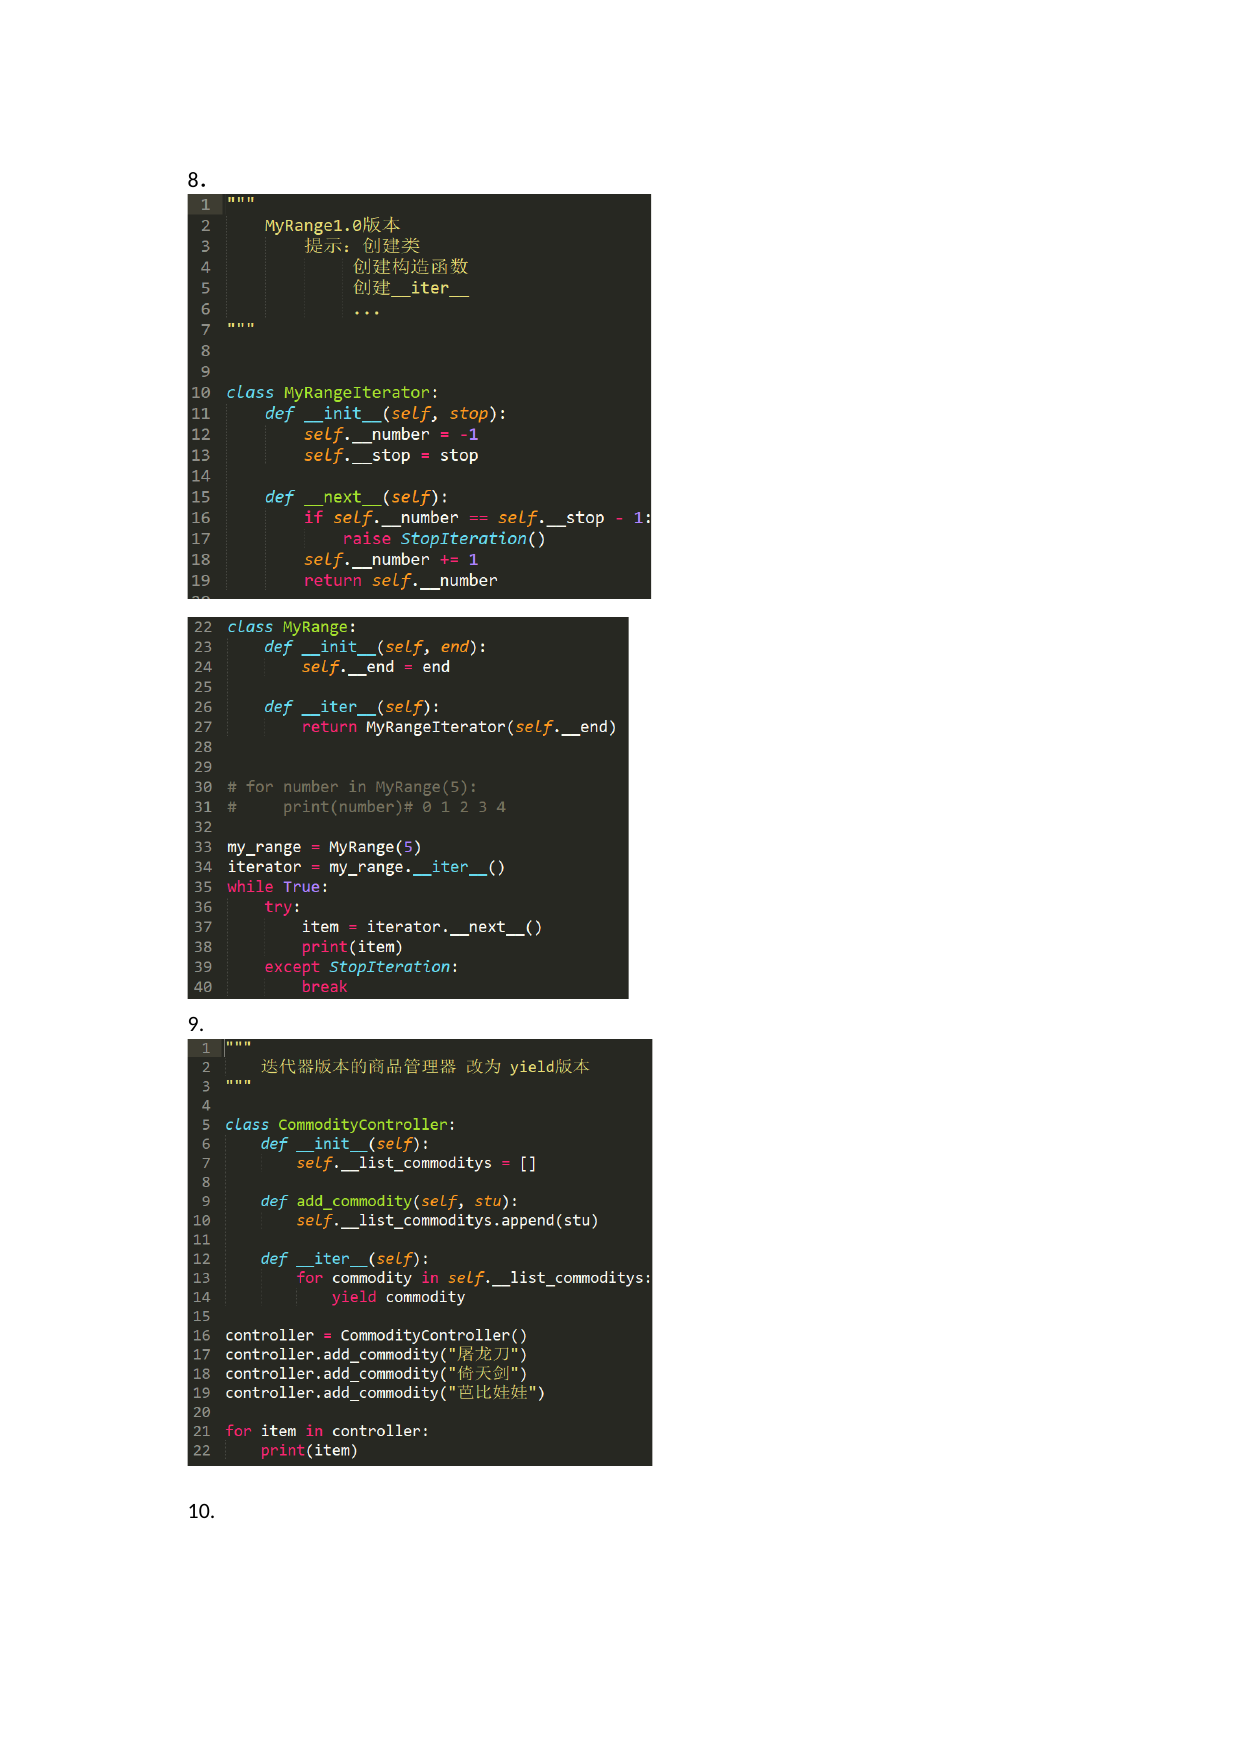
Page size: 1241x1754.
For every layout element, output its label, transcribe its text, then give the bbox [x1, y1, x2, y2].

picture [187, 194, 652, 599]
text 8． [187, 162, 1053, 194]
picture [187, 1039, 653, 1466]
picture [187, 617, 629, 999]
text 9. [187, 1007, 1053, 1039]
text 10. [187, 1494, 1053, 1527]
